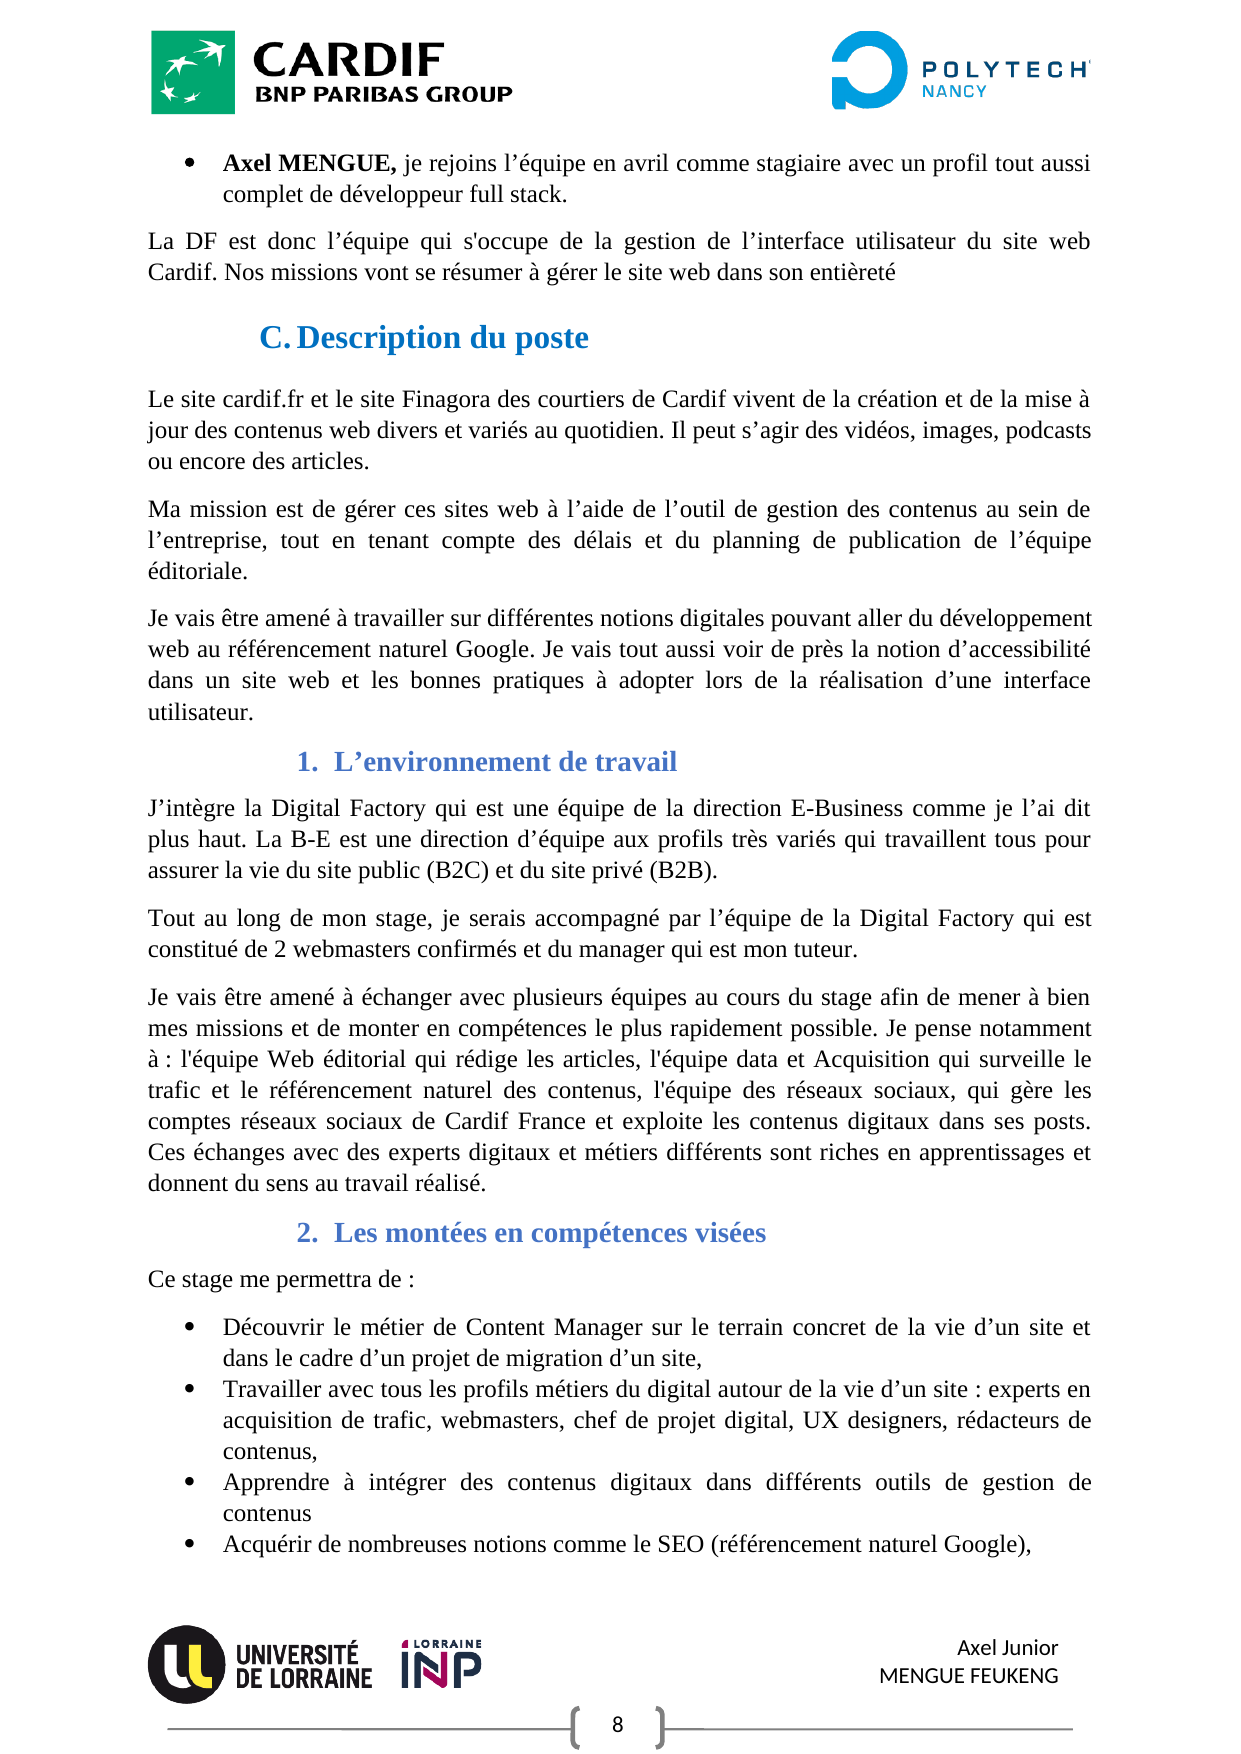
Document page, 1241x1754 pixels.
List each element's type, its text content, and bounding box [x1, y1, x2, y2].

text Ma mission est de gérer ces sites web à l’aide de l’outil de gestion des contenus au sein de l’entreprise, tout en tenant compte des délais et du planning de publication de l’équipe éditoriale. [148, 494, 1093, 584]
subtitle L’environnement de travail [296, 744, 1093, 778]
subtitle Les montées en compétences visées [296, 1216, 1093, 1249]
text Tout au long de mon stage, je serais accompagné par l’équipe de la Digital Factory qui est constitué de 2 webmasters confirmés et du manager qui est mon tuteur. [148, 903, 1093, 963]
picture [831, 31, 856, 57]
picture [831, 47, 891, 93]
picture [147, 1625, 482, 1704]
list Acquérir de nombreuses notions comme le SEO (référencement naturel Google), [185, 1529, 1093, 1558]
subtitle Description du poste [259, 318, 1093, 356]
text La DF est donc l’équipe qui s'occupe de la gestion de l’interface utilisateur du site web Cardif. Nos missions vont se résumer à gérer le site web dans son entièreté [148, 226, 1093, 286]
picture [882, 31, 1091, 108]
list Découvrir le métier de Content Manager sur le terrain concret de la vie d’un site et dans le cadre d’un projet de migration d’un site, [185, 1312, 1093, 1372]
text Je vais être amené à travailler sur différentes notions digitales pouvant aller du développement web au référencement naturel Google. Je vais tout aussi voir de près la notion d’accessibilité dans un site web et les bonnes pratiques à adopter lors de la réalisation d’une interface utilisateur. [148, 603, 1093, 725]
picture [846, 103, 860, 109]
text Le site cardif.fr et le site Finagora des courtiers de Cardif vivent de la création et de la mise à jour des contenus web divers et variés au quotidien. Il peut s’agir des vidéos, images, podcasts ou encore des articles. [148, 384, 1093, 475]
list Apprendre à intégrer des contenus digitaux dans différents outils de gestion de contenus [185, 1467, 1093, 1527]
list Axel MENGUE, je rejoins l’équipe en avril comme stagiaire avec un profil tout aussi complet de développeur full stack. [185, 148, 1093, 207]
text J’intègre la Digital Factory qui est une équipe de la direction E-Business comme je l’ai dit plus haut. La B-E est une direction d’équipe aux profils très variés qui travaillent tous pour assurer la vie du site public (B2C) et du site privé (B2B). [148, 793, 1093, 884]
text Ce stage me permettra de : [148, 1264, 1093, 1293]
text Je vais être amené à échanger avec plusieurs équipes au cours du stage afin de mener à bien mes missions et de monter en compétences le plus rapidement possible. Je pense notamment à : l'équipe Web éditorial qui rédige les articles, l'équipe data et Acquisition qui surveille le trafic et le référencement naturel des contenus, l'équipe des réseaux sociaux, qui gère les comptes réseaux sociaux de Cardif France et exploite les contenus digitaux dans ses posts. Ces échanges avec des experts digitaux et métiers différents sont riches en apprentissages et donnent du sens au travail réalisé. [148, 982, 1093, 1197]
picture [147, 26, 514, 117]
list Travailler avec tous les profils métiers du digital autour de la vie d’un site : experts en acquisition de trafic, webmasters, chef de projet digital, UX designers, rédacteurs de contenus, [185, 1374, 1093, 1465]
